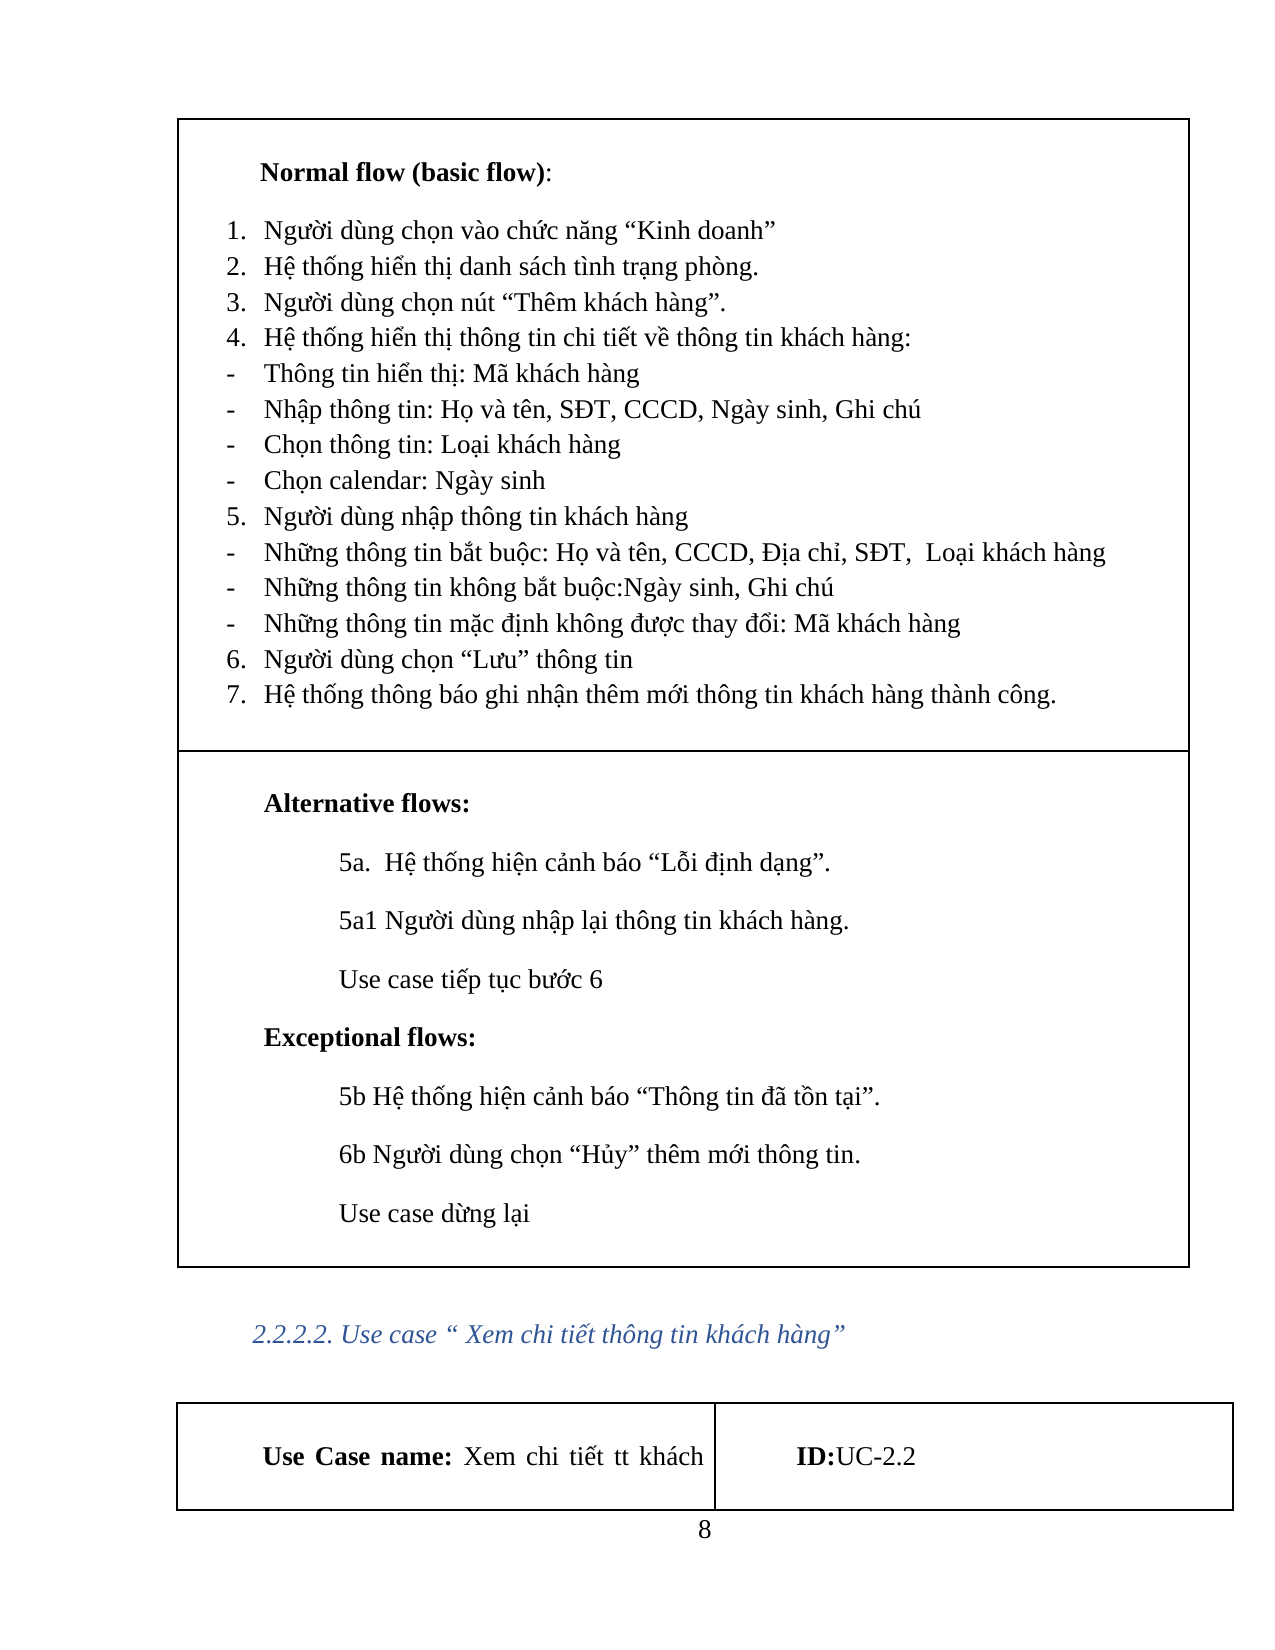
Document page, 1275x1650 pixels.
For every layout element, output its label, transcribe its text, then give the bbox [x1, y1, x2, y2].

table_header ID:UC-2.2 [716, 1404, 1232, 1508]
table_cell Normal flow (basic flow): Người dùng chọn vào chức năng “Kinh doanh” Hệ thống hiển thị danh sách tình trạng phòng. Người dùng chọn nút “Thêm khách hàng”. Hệ thống hiển thị thông tin chi tiết về thông tin khách hàng: Thông tin hiển thị: Mã khách hàng Nhập thông tin: Họ và tên, SĐT, CCCD, Ngày sinh, Ghi chú Chọn thông tin: Loại khách hàng Chọn calendar: Ngày sinh Người dùng nhập thông tin khách hàng Những thông tin bắt buộc: Họ và tên, CCCD, Địa chỉ, SĐT, Loại khách hàng Những thông tin không bắt buộc:Ngày sinh, Ghi chú Những thông tin mặc định không được thay đổi: Mã khách hàng Người dùng chọn “Lưu” thông tin Hệ thống thông báo ghi nhận thêm mới thông tin khách hàng thành công. [179, 120, 1188, 750]
table_cell Alternative flows: 5a. Hệ thống hiện cảnh báo “Lỗi định dạng”. 5a1 Người dùng nhập lại thông tin khách hàng. Use case tiếp tục bước 6 Exceptional flows: 5b Hệ thống hiện cảnh báo “Thông tin đã tồn tại”. 6b Người dùng chọn “Hủy” thêm mới thông tin. Use case dừng lại [179, 752, 1188, 1266]
subtitle 2.2.2.2. Use case “ Xem chi tiết thông tin khách hàng” [177, 1318, 1157, 1349]
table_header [178, 1404, 714, 1508]
